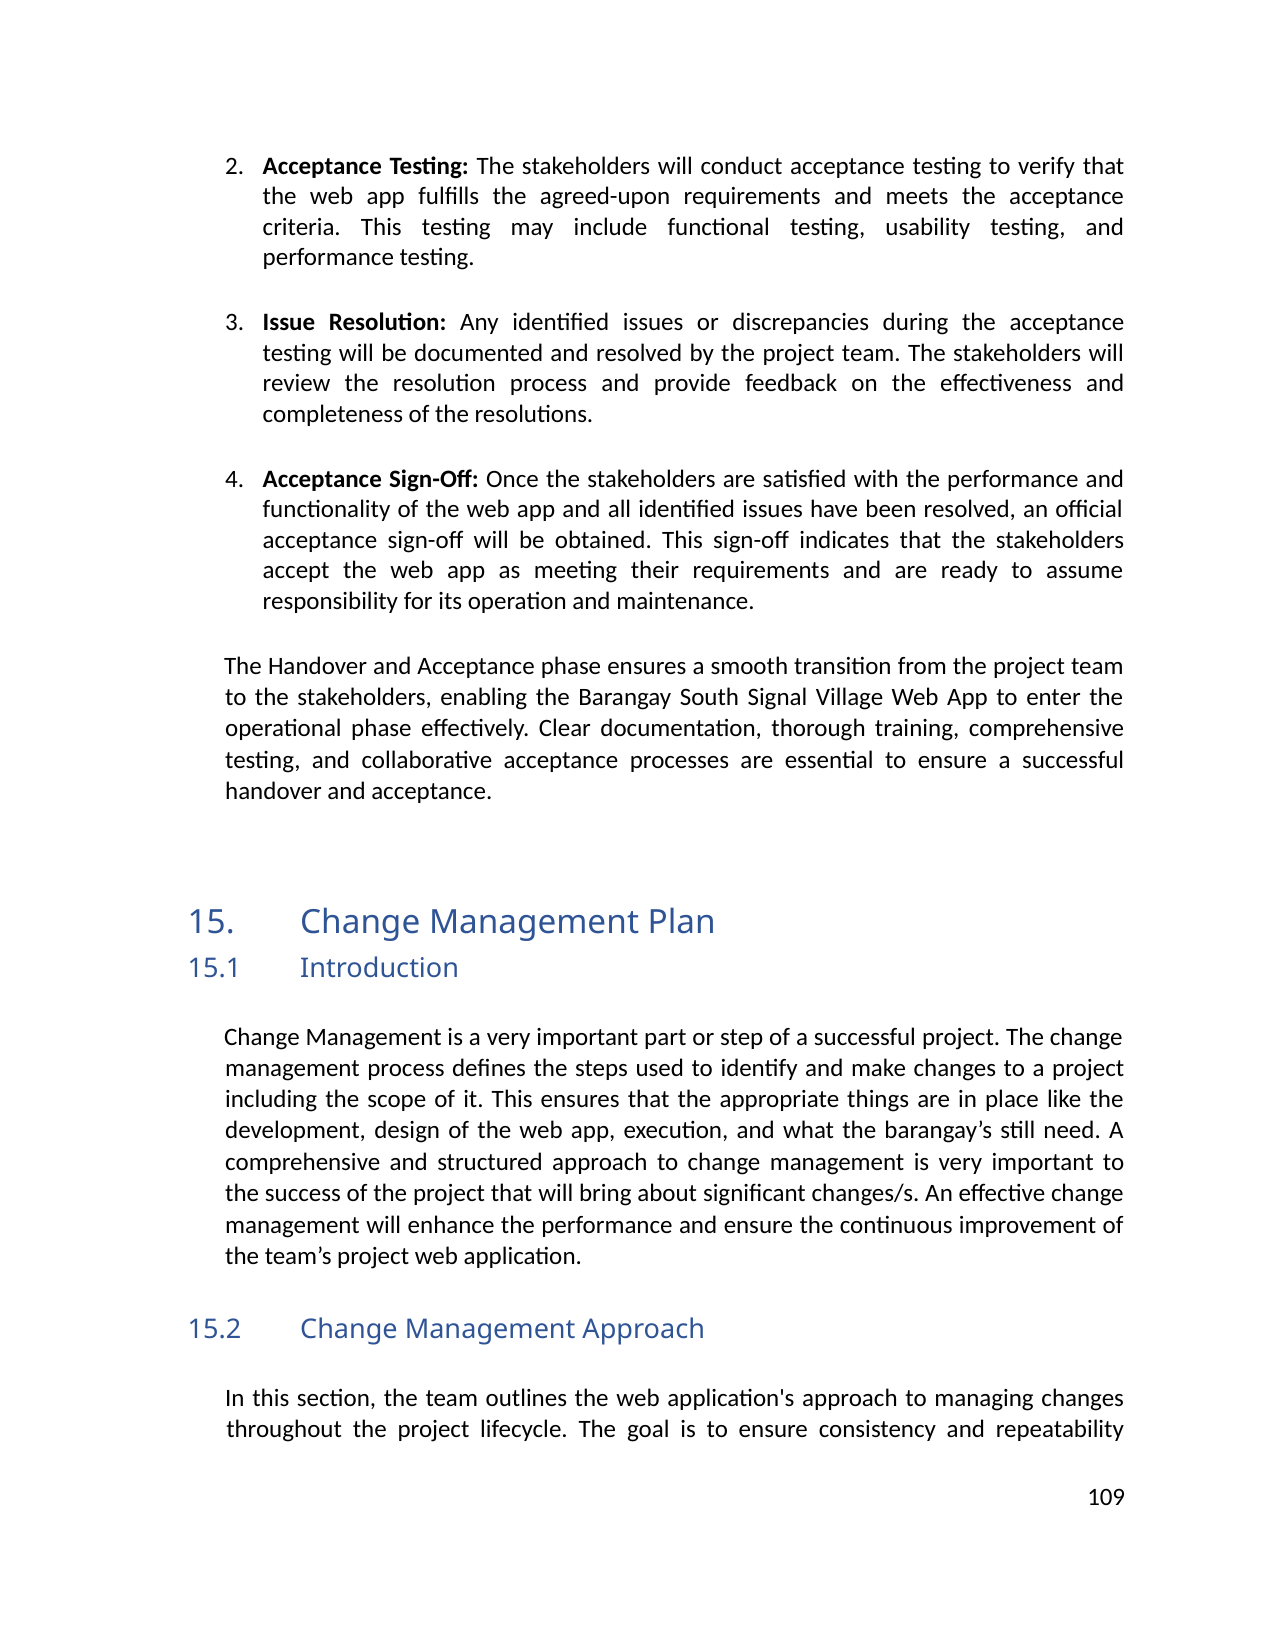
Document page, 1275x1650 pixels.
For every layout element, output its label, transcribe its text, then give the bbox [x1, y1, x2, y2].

text The Handover and Acceptance phase ensures a smooth transition from the project team to the stakeholders, enabling the Barangay South Signal Village Web App to enter the operational phase effectively. Clear documentation, thorough training, comprehensive testing, and collaborative acceptance processes are essential to ensure a successful handover and acceptance. [224, 650, 1125, 806]
subtitle Change Management Approach [187, 1310, 1125, 1347]
list Acceptance Testing: The stakeholders will conduct acceptance testing to verify that the web app fulfills the agreed-upon requirements and meets the acceptance criteria. This testing may include functional testing, usability testing, and performance testing. [225, 150, 1125, 272]
list Acceptance Sign-Off: Once the stakeholders are satisfied with the performance and functionality of the web app and all identified issues have been resolved, an official acceptance sign-off will be obtained. This sign-off indicates that the stakeholders accept the web app as meeting their requirements and are ready to assume responsibility for its operation and maintenance. [225, 463, 1125, 616]
text Change Management is a very important part or step of a successful project. The change management process defines the steps used to identify and make changes to a project including the scope of it. This ensures that the appropriate things are in place like the development, design of the web app, execution, and what the barangay’s still need. A comprehensive and structured approach to change management is very important to the success of the project that will bring about significant changes/s. An effective change management will enhance the performance and ensure the continuous improvement of the team’s project web application. [224, 1021, 1125, 1271]
list Issue Resolution: Any identified issues or discrepancies during the acceptance testing will be documented and resolved by the project team. The stakeholders will review the resolution process and provide feedback on the effectiveness and completeness of the resolutions. [225, 306, 1125, 428]
subtitle Introduction [187, 948, 1125, 985]
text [225, 1382, 1125, 1444]
subtitle Change Management Plan [187, 897, 1125, 943]
